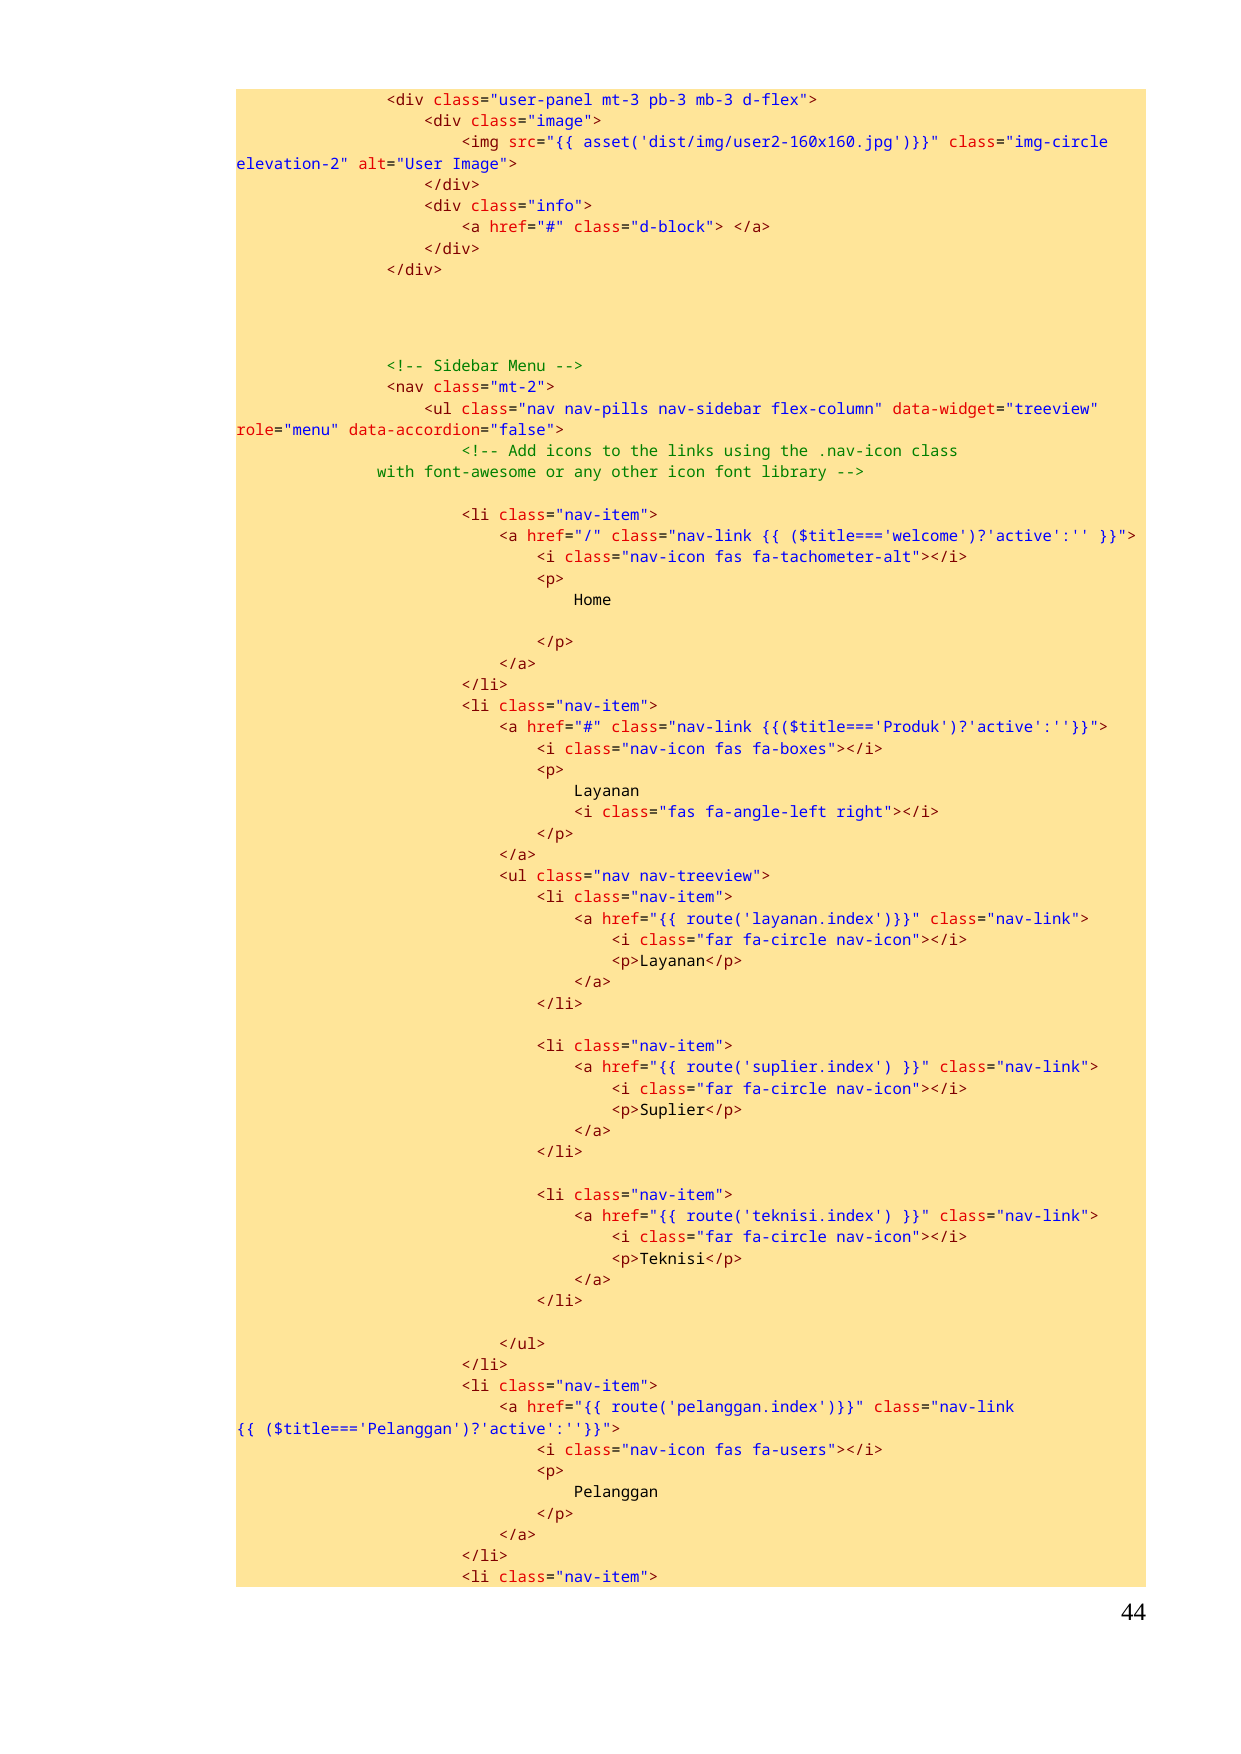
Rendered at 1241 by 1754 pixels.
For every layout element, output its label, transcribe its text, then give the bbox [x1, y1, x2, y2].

text <a href="/" class="nav-link {{ ($title==='welcome')?'active':'' }}"> [236, 525, 1146, 546]
text <p> [236, 567, 1146, 589]
text Home [236, 589, 1146, 610]
text <a href="{{ route('suplier.index') }}" class="nav-link"> [236, 1056, 1146, 1077]
text Pelanggan [236, 1481, 1146, 1502]
text <p>Layanan</p> [236, 950, 1146, 971]
text <div class="info"> [236, 195, 1146, 216]
text <!-- Add icons to the links using the .nav-icon class [236, 440, 1146, 461]
text </a> [236, 1120, 1146, 1141]
text </li> [236, 992, 1146, 1014]
text </li> [236, 1141, 1146, 1162]
text Layanan [236, 780, 1146, 801]
text <img src="{{ asset('dist/img/user2-160x160.jpg')}}" class="img-circle elevation-2" alt="User Image"> [236, 131, 1146, 174]
text <p> [236, 759, 1146, 780]
text <li class="nav-item"> [236, 695, 1146, 716]
text <li class="nav-item"> [236, 1566, 1146, 1587]
text </ul> [236, 1332, 1146, 1354]
text </a> [236, 844, 1146, 865]
text with font-awesome or any other icon font library --> [236, 461, 1146, 482]
text </p> [236, 1502, 1146, 1524]
text </a> [236, 652, 1146, 674]
text <p>Suplier</p> [236, 1099, 1146, 1120]
text <i class="fas fa-angle-left right"></i> [236, 801, 1146, 822]
text <i class="nav-icon fas fa-tachometer-alt"></i> [236, 546, 1146, 567]
text <i class="far fa-circle nav-icon"></i> [236, 1077, 1146, 1099]
text <ul class="nav nav-treeview"> [236, 865, 1146, 886]
text </div> [236, 237, 1146, 259]
text <nav class="mt-2"> [236, 376, 1146, 397]
text </p> [236, 822, 1146, 844]
text </li> [236, 674, 1146, 695]
text <i class="nav-icon fas fa-boxes"></i> [236, 737, 1146, 759]
text <a href="{{ route('layanan.index')}}" class="nav-link"> [236, 907, 1146, 929]
text </li> [236, 1290, 1146, 1311]
text <i class="nav-icon fas fa-users"></i> [236, 1439, 1146, 1460]
text <a href="#" class="d-block"> </a> [236, 216, 1146, 237]
text </a> [236, 1524, 1146, 1545]
text <a href="{{ route('teknisi.index') }}" class="nav-link"> [236, 1205, 1146, 1226]
text <div class="image"> [236, 110, 1146, 131]
text <p> [236, 1460, 1146, 1481]
text </li> [236, 1545, 1146, 1566]
text <i class="far fa-circle nav-icon"></i> [236, 1226, 1146, 1247]
text <li class="nav-item"> [236, 886, 1146, 907]
text <i class="far fa-circle nav-icon"></i> [236, 929, 1146, 950]
text <li class="nav-item"> [236, 1035, 1146, 1056]
text <li class="nav-item"> [236, 1184, 1146, 1205]
text <!-- Sidebar Menu --> [236, 355, 1146, 376]
text </a> [236, 1269, 1146, 1290]
text </div> [236, 259, 1146, 280]
text <div class="user-panel mt-3 pb-3 mb-3 d-flex"> [236, 89, 1146, 110]
text <p>Teknisi</p> [236, 1247, 1146, 1269]
text </a> [236, 971, 1146, 992]
text </p> [236, 631, 1146, 652]
text <li class="nav-item"> [236, 504, 1146, 525]
text <ul class="nav nav-pills nav-sidebar flex-column" data-widget="treeview" role="menu" data-accordion="false"> [236, 397, 1146, 440]
text <a href="#" class="nav-link {{($title==='Produk')?'active':''}}"> [236, 716, 1146, 737]
text <a href="{{ route('pelanggan.index')}}" class="nav-link {{ ($title==='Pelanggan')?'active':''}}"> [236, 1396, 1146, 1439]
text </div> [236, 174, 1146, 195]
text <li class="nav-item"> [236, 1375, 1146, 1396]
text </li> [236, 1354, 1146, 1375]
